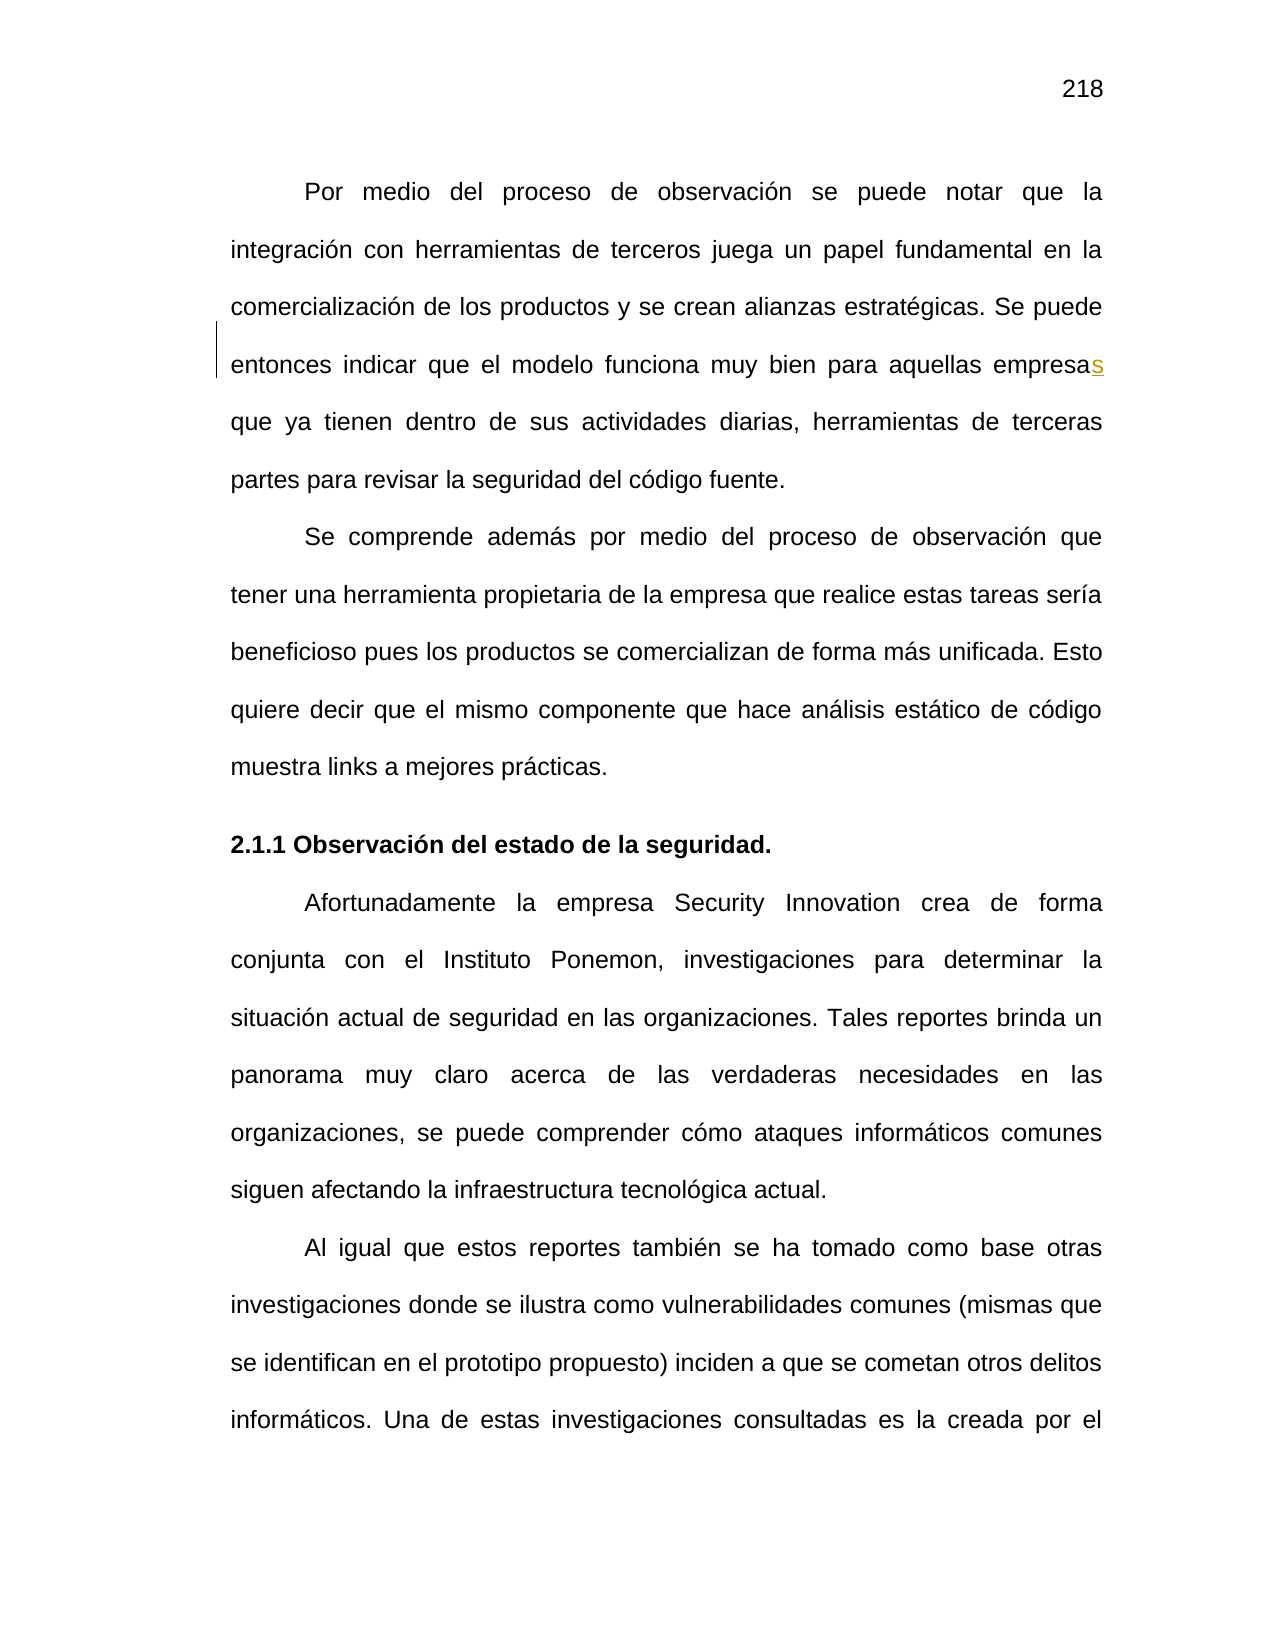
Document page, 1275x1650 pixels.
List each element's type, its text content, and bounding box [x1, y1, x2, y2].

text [230, 1233, 1104, 1434]
text Por medio del proceso de observación se puede notar que la integración con herramientas de terceros juega un papel fundamental en la comercialización de los productos y se crean alianzas estratégicas. Se puede entonces indicar que el modelo funciona muy bien para aquellas empresa que ya tienen dentro de sus actividades diarias, herramientas de terceras partes para revisar la seguridad del código fuente. [230, 177, 1104, 493]
subtitle 2.1.1 Observación del estado de la seguridad. [230, 831, 1104, 859]
text Se comprende además por medio del proceso de observación que tener una herramienta propietaria de la empresa que realice estas tareas sería beneficioso pues los productos se comercializan de forma más unificada. Esto quiere decir que el mismo componente que hace análisis estático de código muestra links a mejores prácticas. [230, 522, 1104, 781]
text Afortunadamente la empresa Security Innovation crea de forma conjunta con el Instituto Ponemon, investigaciones para determinar la situación actual de seguridad en las organizaciones. Tales reportes brinda un panorama muy claro acerca de las verdaderas necesidades en las organizaciones, se puede comprender cómo ataques informáticos comunes siguen afectando la infraestructura tecnológica actual. [230, 888, 1104, 1204]
